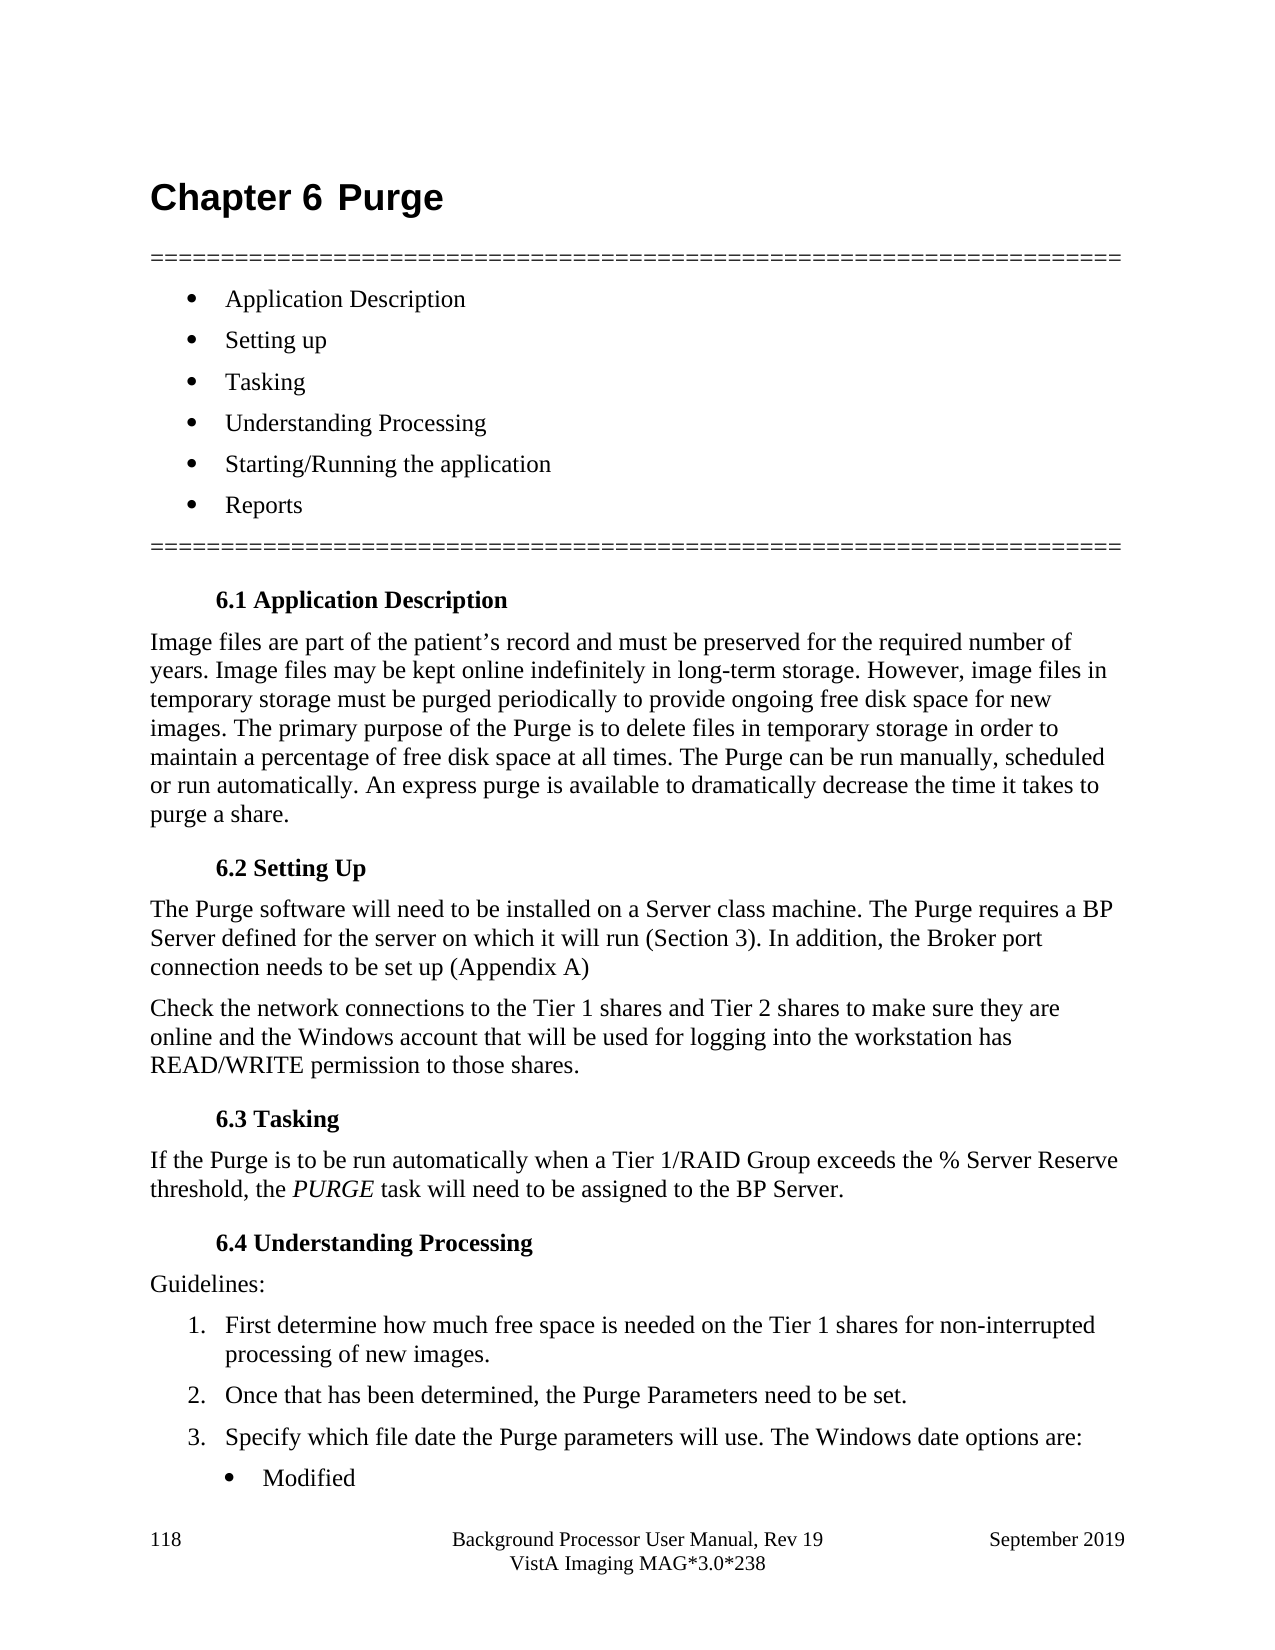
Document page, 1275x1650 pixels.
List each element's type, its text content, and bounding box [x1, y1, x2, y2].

list Application Description [187, 284, 1125, 313]
list Understanding Processing [187, 408, 1125, 437]
text Image files are part of the patient’s record and must be preserved for the required number of years. Image files may be kept online indefinitely in long-term storage. However, image files in temporary storage must be purged periodically to provide ongoing free disk space for new images. The primary purpose of the Purge is to delete files in temporary storage in order to maintain a percentage of free disk space at all times. The Purge can be run manually, scheduled or run automatically. An express purge is available to dramatically decrease the time it takes to purge a share. [150, 627, 1125, 828]
subtitle Setting Up [216, 853, 1125, 882]
list Starting/Running the application [187, 449, 1125, 478]
subtitle Application Description [216, 586, 1125, 614]
subtitle Understanding Processing [216, 1228, 1125, 1257]
text Guidelines: [150, 1269, 1125, 1298]
text ===================================================================== [150, 243, 1125, 272]
list Tasking [187, 367, 1125, 396]
list Modified [225, 1463, 1125, 1492]
list Specify which file date the Purge parameters will use. The Windows date options are: [187, 1422, 1125, 1451]
text The Purge software will need to be installed on a Server class machine. The Purge requires a BP Server defined for the server on which it will run (Section 3). In addition, the Broker port connection needs to be set up (Appendix A) [150, 894, 1125, 981]
text ===================================================================== [150, 532, 1125, 561]
subtitle Purge [150, 175, 1125, 218]
list Setting up [187, 326, 1125, 354]
text If the Purge is to be run automatically when a Tier 1/RAID Group exceeds the % Server Reserve threshold, the PURGE task will need to be assigned to the BP Server. [150, 1146, 1125, 1203]
list Reports [187, 491, 1125, 519]
text Check the network connections to the Tier 1 shares and Tier 2 shares to make sure they are online and the Windows account that will be used for logging into the workstation has READ/WRITE permission to those shares. [150, 993, 1125, 1079]
subtitle Tasking [216, 1104, 1125, 1133]
list Once that has been determined, the Purge Parameters need to be set. [187, 1381, 1125, 1409]
list First determine how much free space is needed on the Tier 1 shares for non-interrupted processing of new images. [187, 1311, 1125, 1368]
